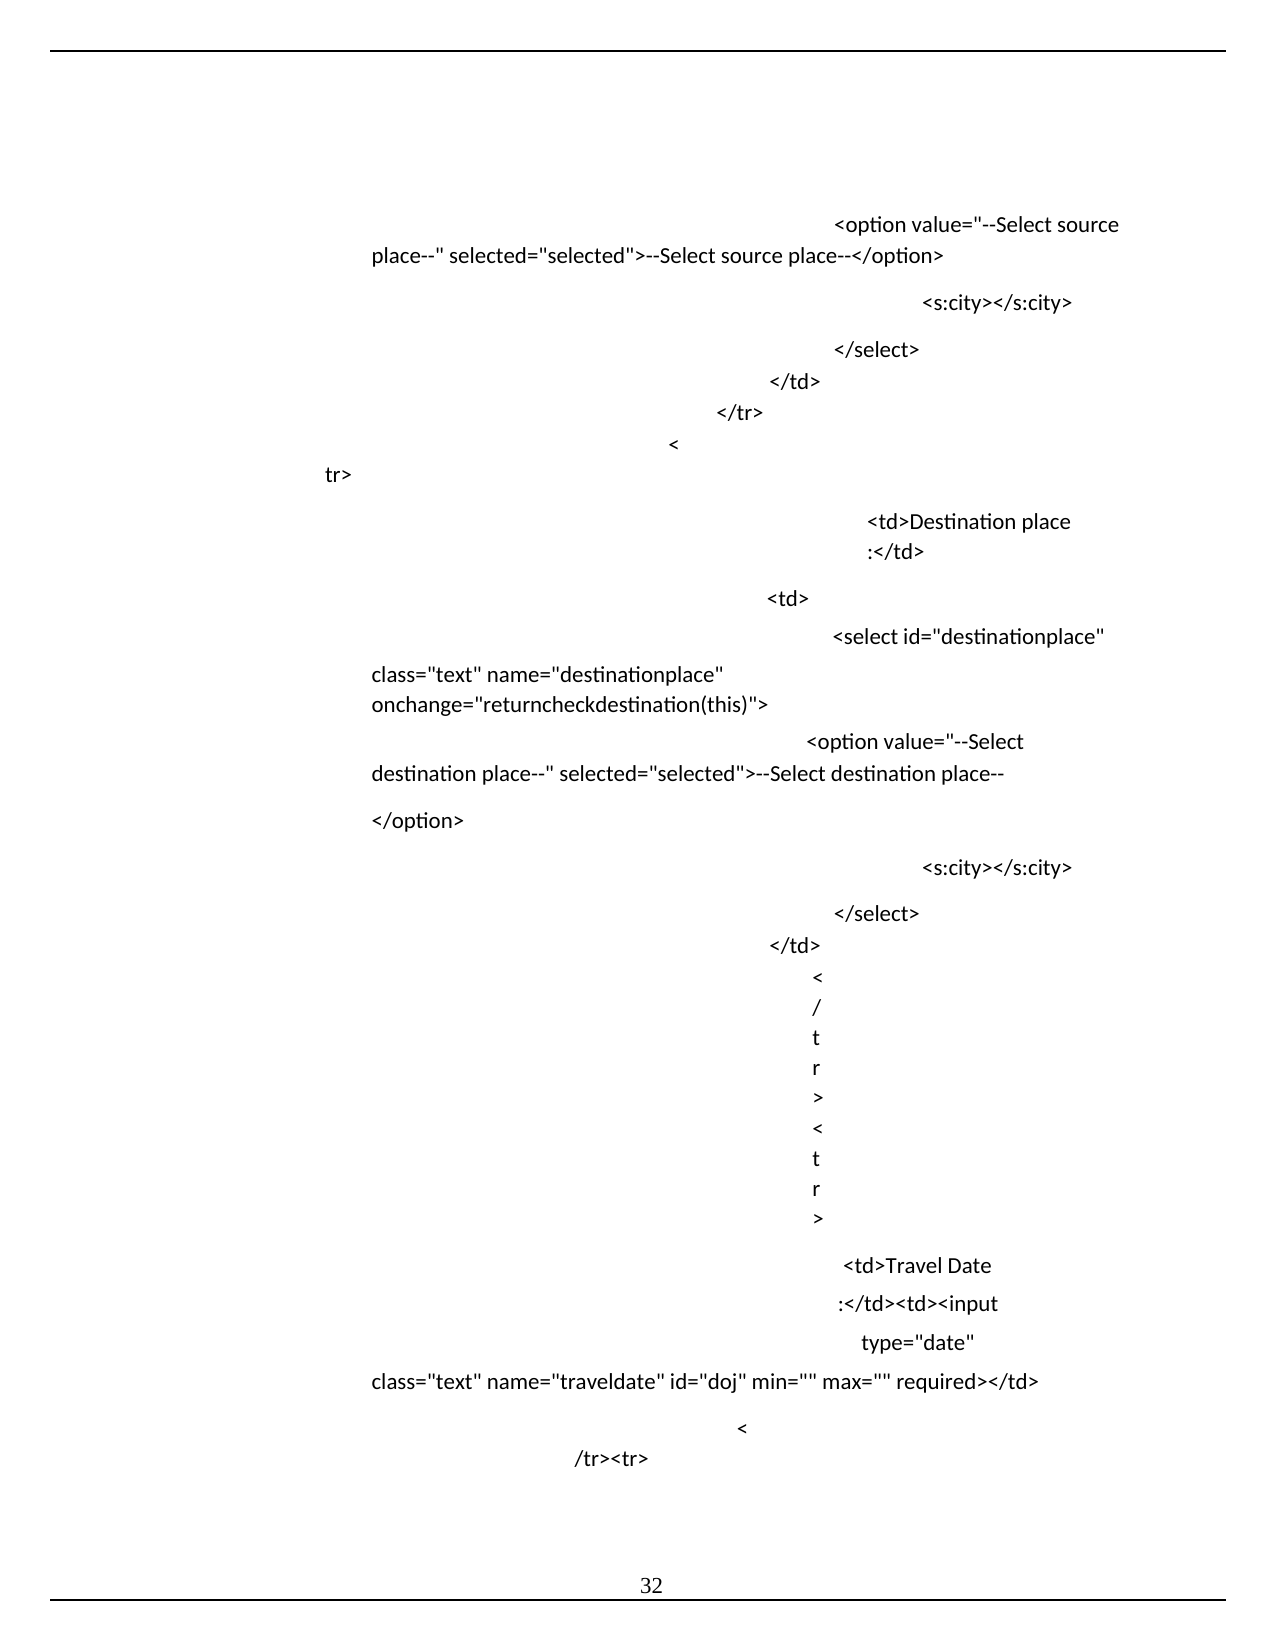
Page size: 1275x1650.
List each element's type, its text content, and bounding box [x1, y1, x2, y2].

text <option value="--Select [210, 727, 1024, 755]
text class="text" name="traveldate" id="doj" min="" max="" required></td> [371, 1367, 1124, 1396]
text </td> [504, 931, 1085, 959]
text </select> [628, 335, 1125, 363]
text <s:city></s:city> [922, 288, 1124, 317]
text destination place--" selected="selected">--Select destination place-- [371, 759, 1124, 787]
text <td> [504, 584, 1071, 612]
text class="text" name="destinationplace" onchange="returncheckdestination(this)"> [371, 660, 1124, 718]
text </select> [628, 899, 1125, 927]
text <td>Travel Date :</td><td><input type="date" [797, 1251, 1037, 1356]
text </option> [371, 806, 1124, 834]
text </tr><tr> [574, 1414, 737, 1473]
text <s:city></s:city> [922, 853, 1124, 881]
text place--" selected="selected">--Select source place--</option> [371, 242, 1124, 270]
text <tr> [325, 430, 668, 488]
text <select id="destinationplace" [210, 622, 1104, 650]
text </td> [504, 367, 1085, 395]
text <option value="--Select source [210, 210, 1119, 238]
text </tr> [504, 398, 975, 427]
text <td>Destination place :</td> [867, 507, 1124, 565]
